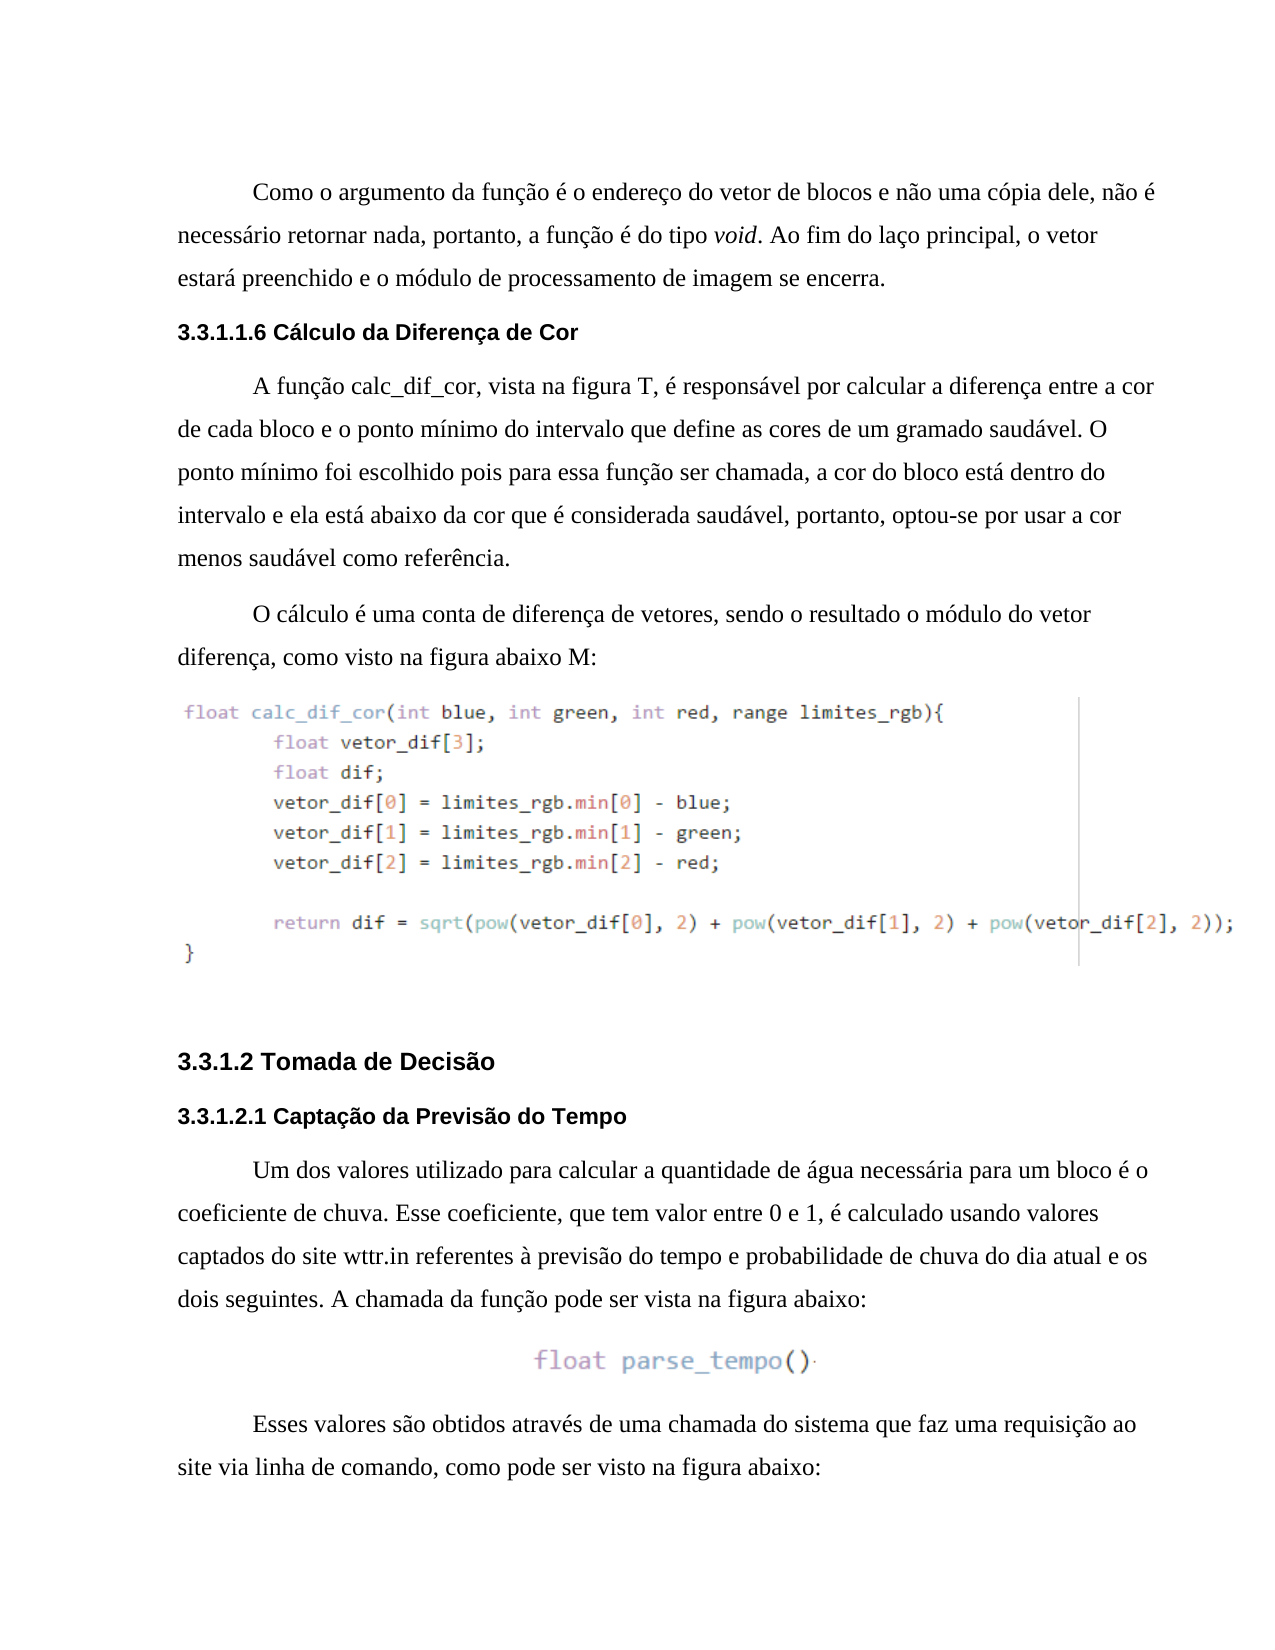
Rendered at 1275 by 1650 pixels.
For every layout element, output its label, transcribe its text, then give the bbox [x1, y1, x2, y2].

picture [177, 697, 1244, 966]
text Um dos valores utilizado para calcular a quantidade de água necessária para um bloco é o coeficiente de chuva. Esse coeficiente, que tem valor entre 0 e 1, é calculado usando valores captados do site wttr.in referentes à previsão do tempo e probabilidade de chuva do dia atual e os dois seguintes. A chamada da função pode ser vista na figura abaixo: [177, 1155, 1157, 1313]
text 3.3.1.1.6 Cálculo da Diferença de Cor [177, 319, 1157, 345]
picture [518, 1339, 816, 1382]
text 3.3.1.2.1 Captação da Previsão do Tempo [177, 1103, 1157, 1129]
text Como o argumento da função é o endereço do vetor de blocos e não uma cópia dele, não é necessário retornar nada, portanto, a função é do tipo void. Ao fim do laço principal, o vetor estará preenchido e o módulo de processamento de imagem se encerra. [177, 177, 1157, 292]
text Esses valores são obtidos através de uma chamada do sistema que faz uma requisição ao site via linha de comando, como pode ser visto na figura abaixo: [177, 1409, 1157, 1481]
text O cálculo é uma conta de diferença de vetores, sendo o resultado o módulo do vetor diferença, como visto na figura abaixo M: [177, 599, 1157, 671]
text A função calc_dif_cor, vista na figura T, é responsável por calcular a diferença entre a cor de cada bloco e o ponto mínimo do intervalo que define as cores de um gramado saudável. O ponto mínimo foi escolhido pois para essa função ser chamada, a cor do bloco está dentro do intervalo e ela está abaixo da cor que é considerada saudável, portanto, optou-se por usar a cor menos saudável como referência. [177, 371, 1157, 572]
text 3.3.1.2 Tomada de Decisão [177, 1047, 1157, 1076]
